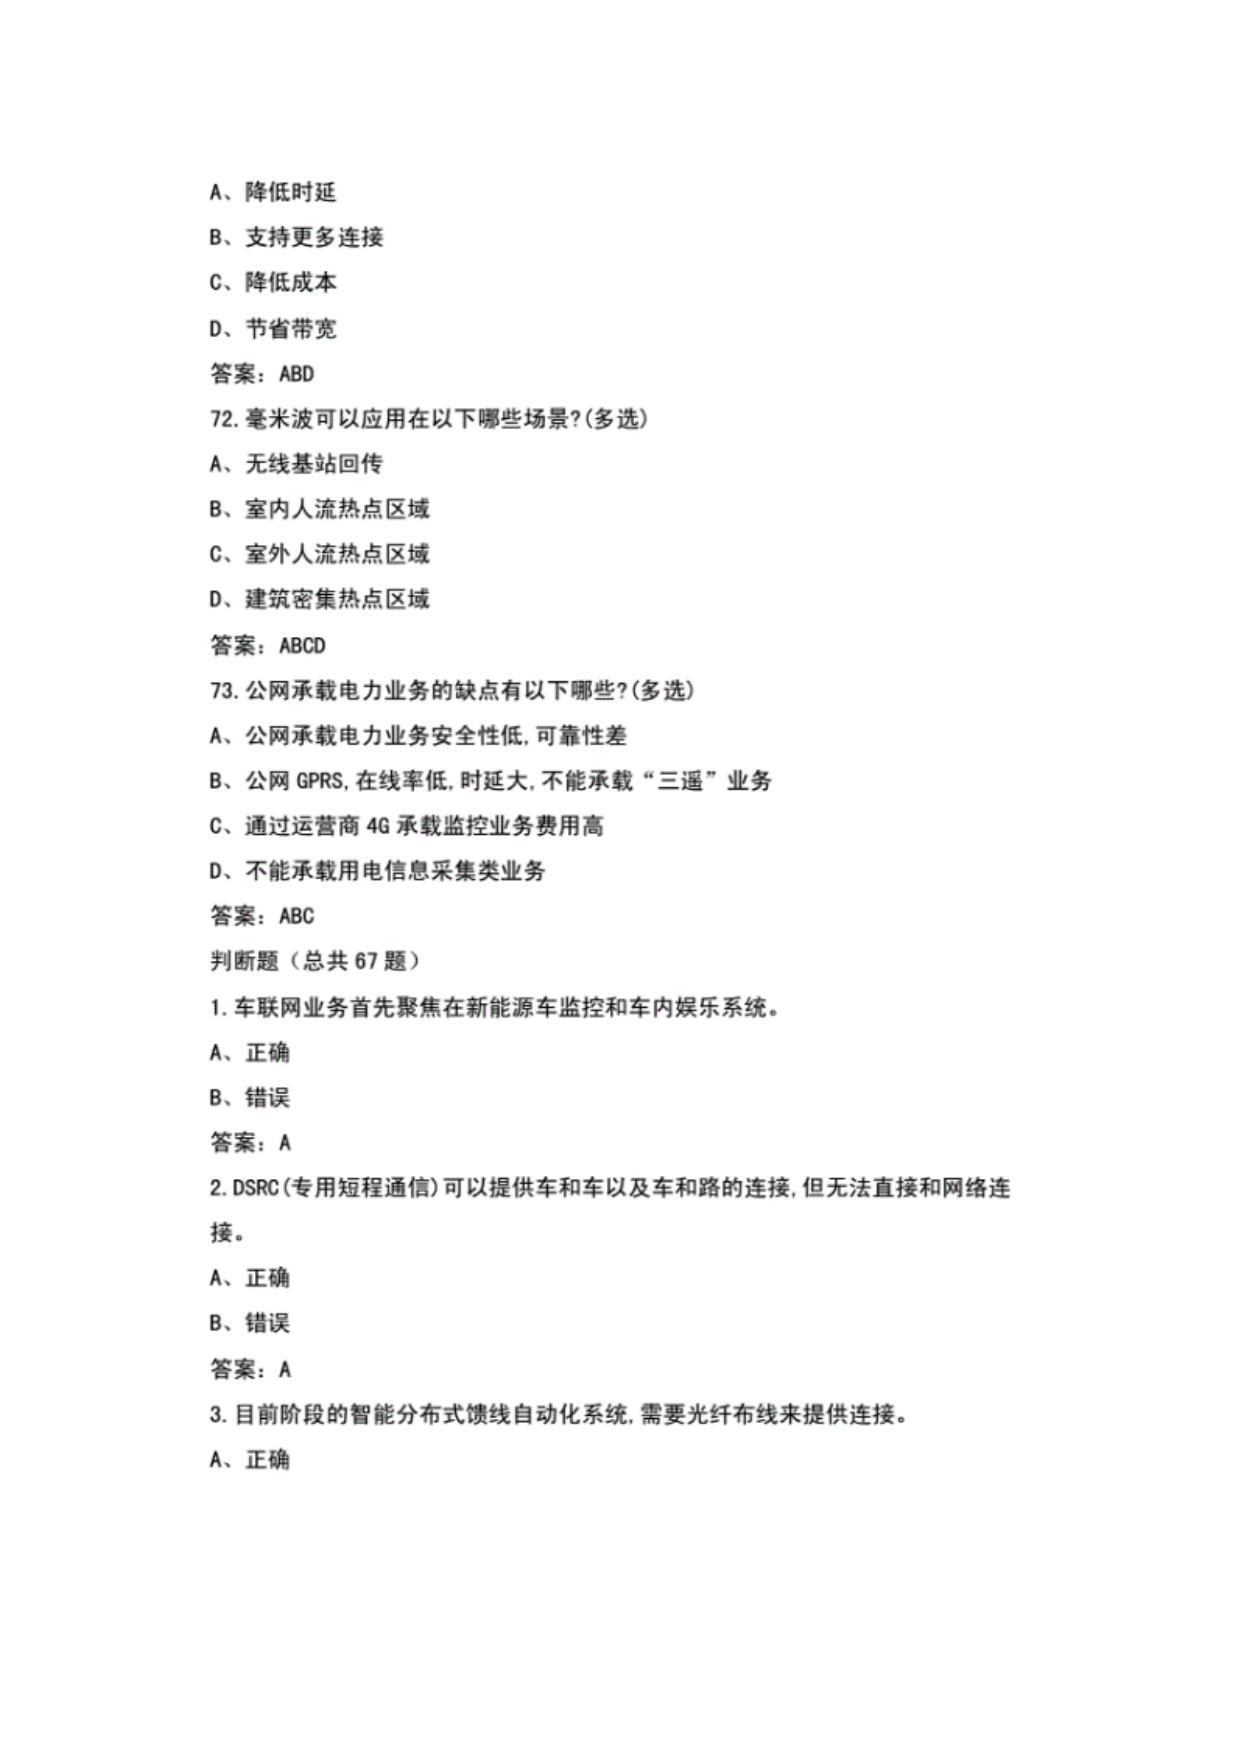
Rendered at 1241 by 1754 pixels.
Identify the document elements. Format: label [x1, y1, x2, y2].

picture [187, 162, 1053, 1471]
